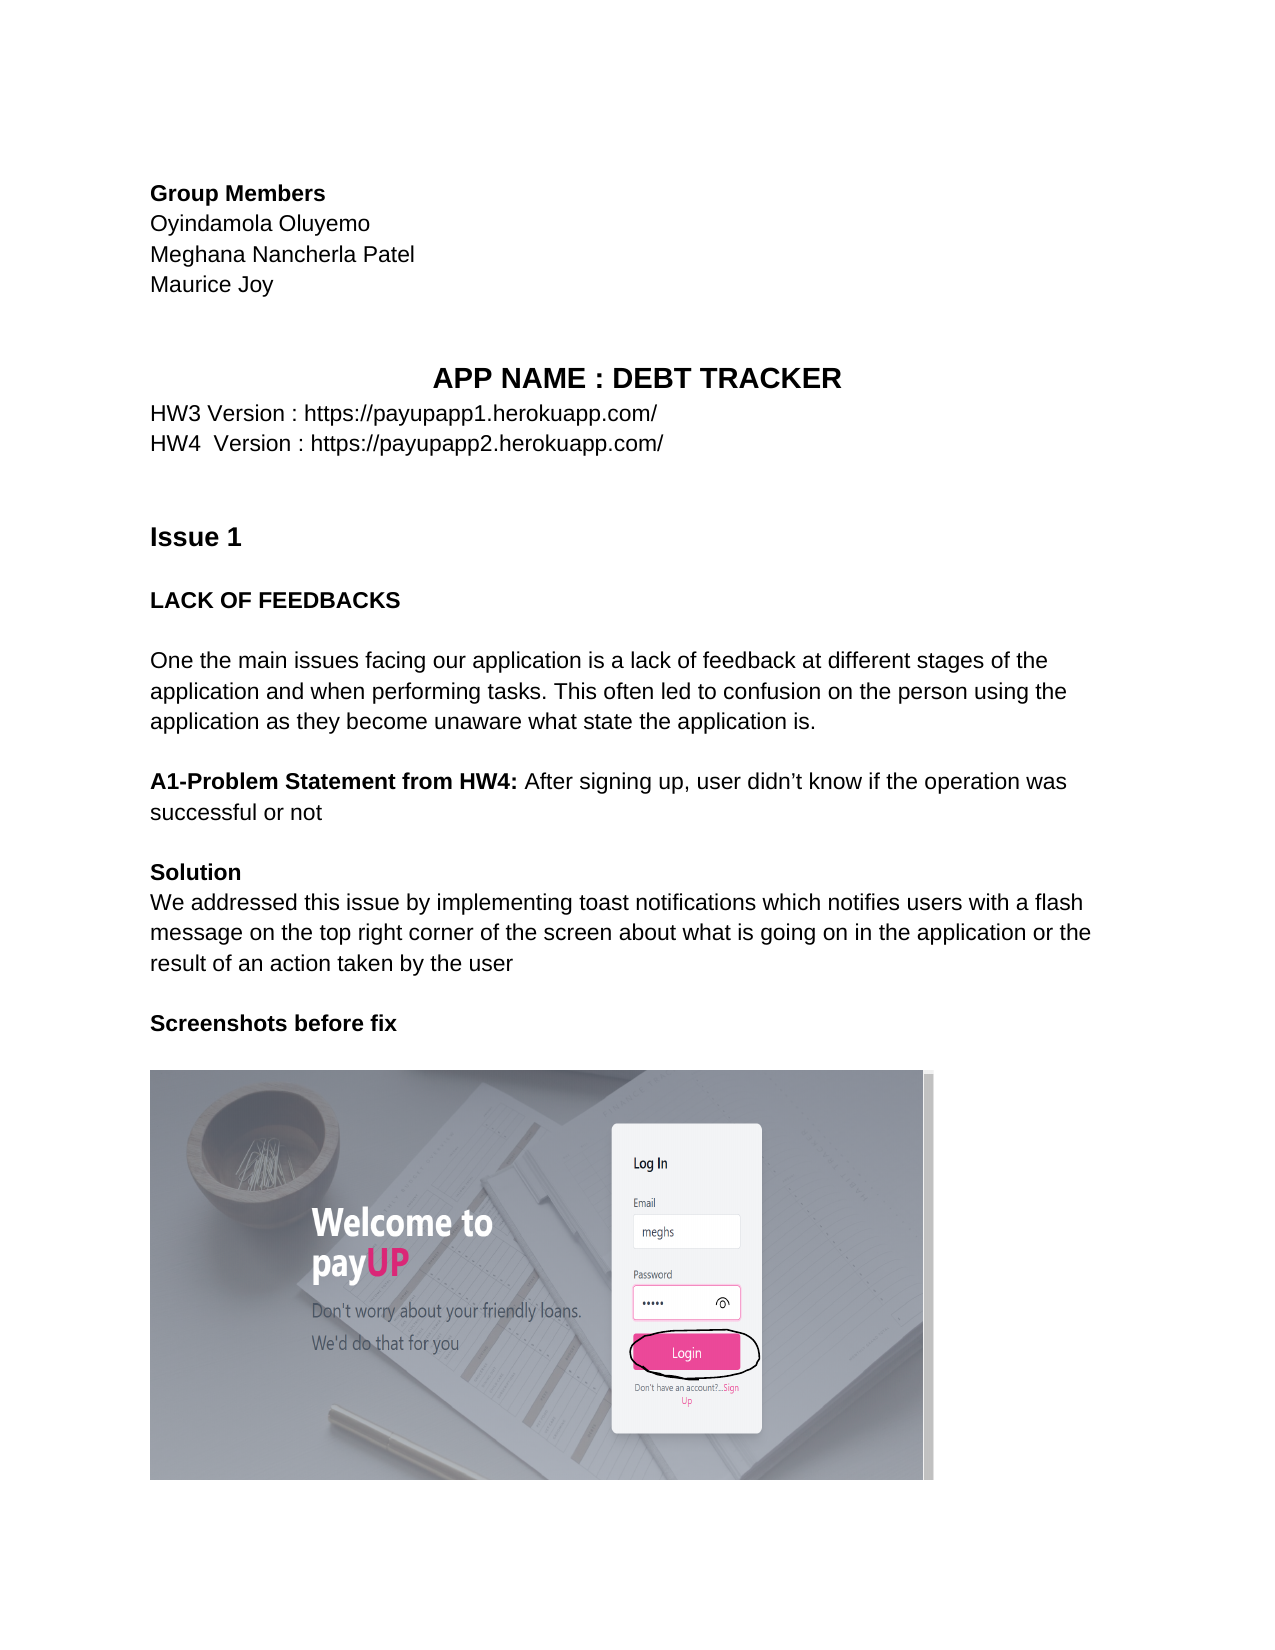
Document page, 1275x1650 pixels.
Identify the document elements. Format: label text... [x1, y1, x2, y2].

text Solution [150, 859, 1125, 885]
text One the main issues facing our application is a lack of feedback at different stages of the application and when performing tasks. This often led to confusion on the person using the application as they become unaware what state the application is. [150, 647, 1125, 734]
text HW3 Version : https://payupapp1.herokuapp.com/ [150, 400, 1125, 426]
text Oyindamola Oluyemo [150, 210, 1125, 237]
text We addressed this issue by implementing toast notifications which notifies users with a flash message on the top right corner of the screen about what is going on in the application or the result of an action taken by the user [150, 889, 1125, 976]
text HW4 Version : https://payupapp2.herokuapp.com/ [150, 430, 1125, 457]
text LACK OF FEEDBACKS [150, 587, 1125, 613]
text A1-Problem Statement from HW4: After signing up, user didn’t know if the operation was successful or not [150, 768, 1125, 825]
text Screenshots before fix [150, 1010, 1125, 1036]
picture [150, 1070, 934, 1480]
text Group Members [150, 180, 1125, 207]
text APP NAME : DEBT TRACKER [150, 361, 1125, 395]
text Issue 1 [150, 521, 1125, 552]
text Maurice Joy [150, 271, 1125, 297]
text Meghana Nancherla Patel [150, 241, 1125, 267]
